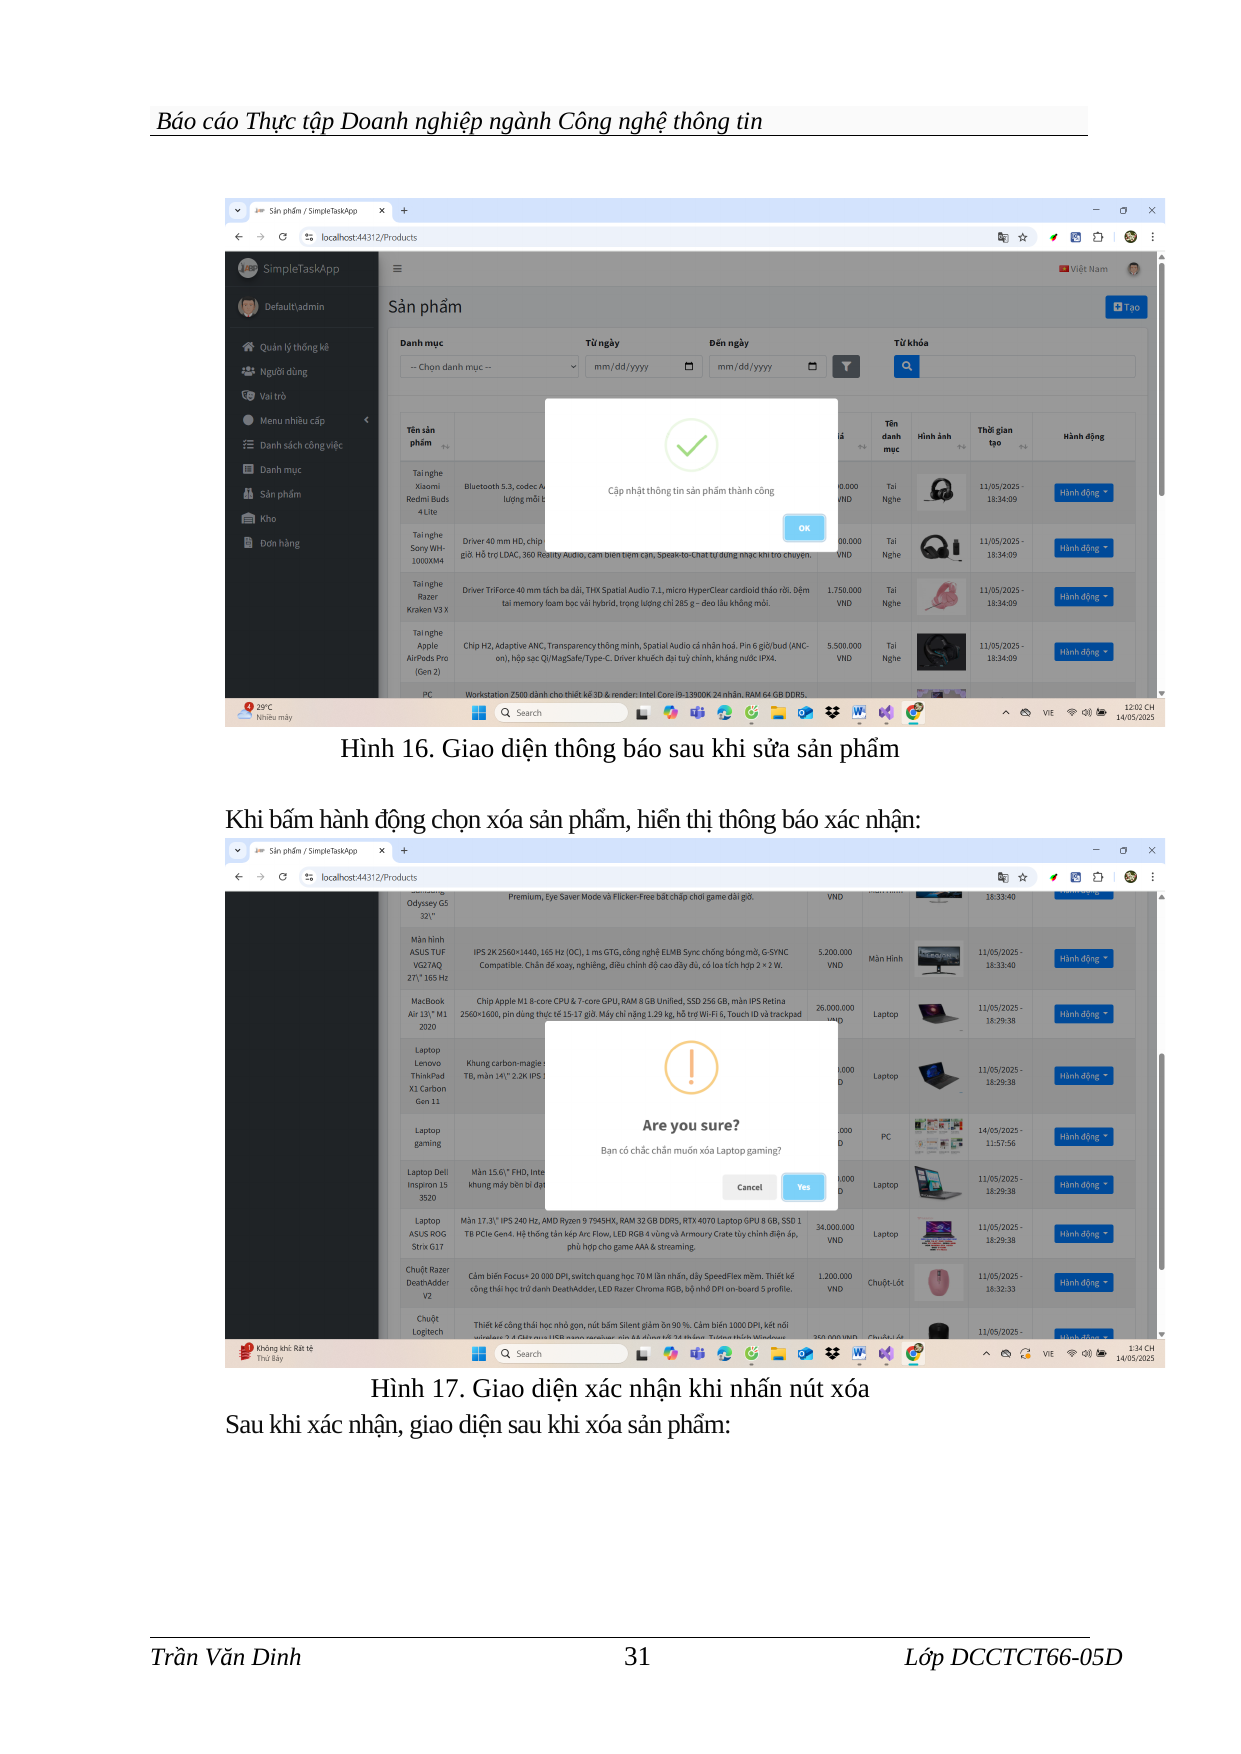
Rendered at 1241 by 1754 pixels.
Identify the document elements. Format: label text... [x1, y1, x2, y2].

picture [225, 838, 1166, 1368]
text Sau khi xác nhận, giao diện sau khi xóa sản phẩm: [225, 1408, 1090, 1439]
text Khi bấm hành động chọn xóa sản phẩm, hiển thị thông báo xác nhận: [225, 803, 1090, 834]
picture [225, 198, 1166, 727]
